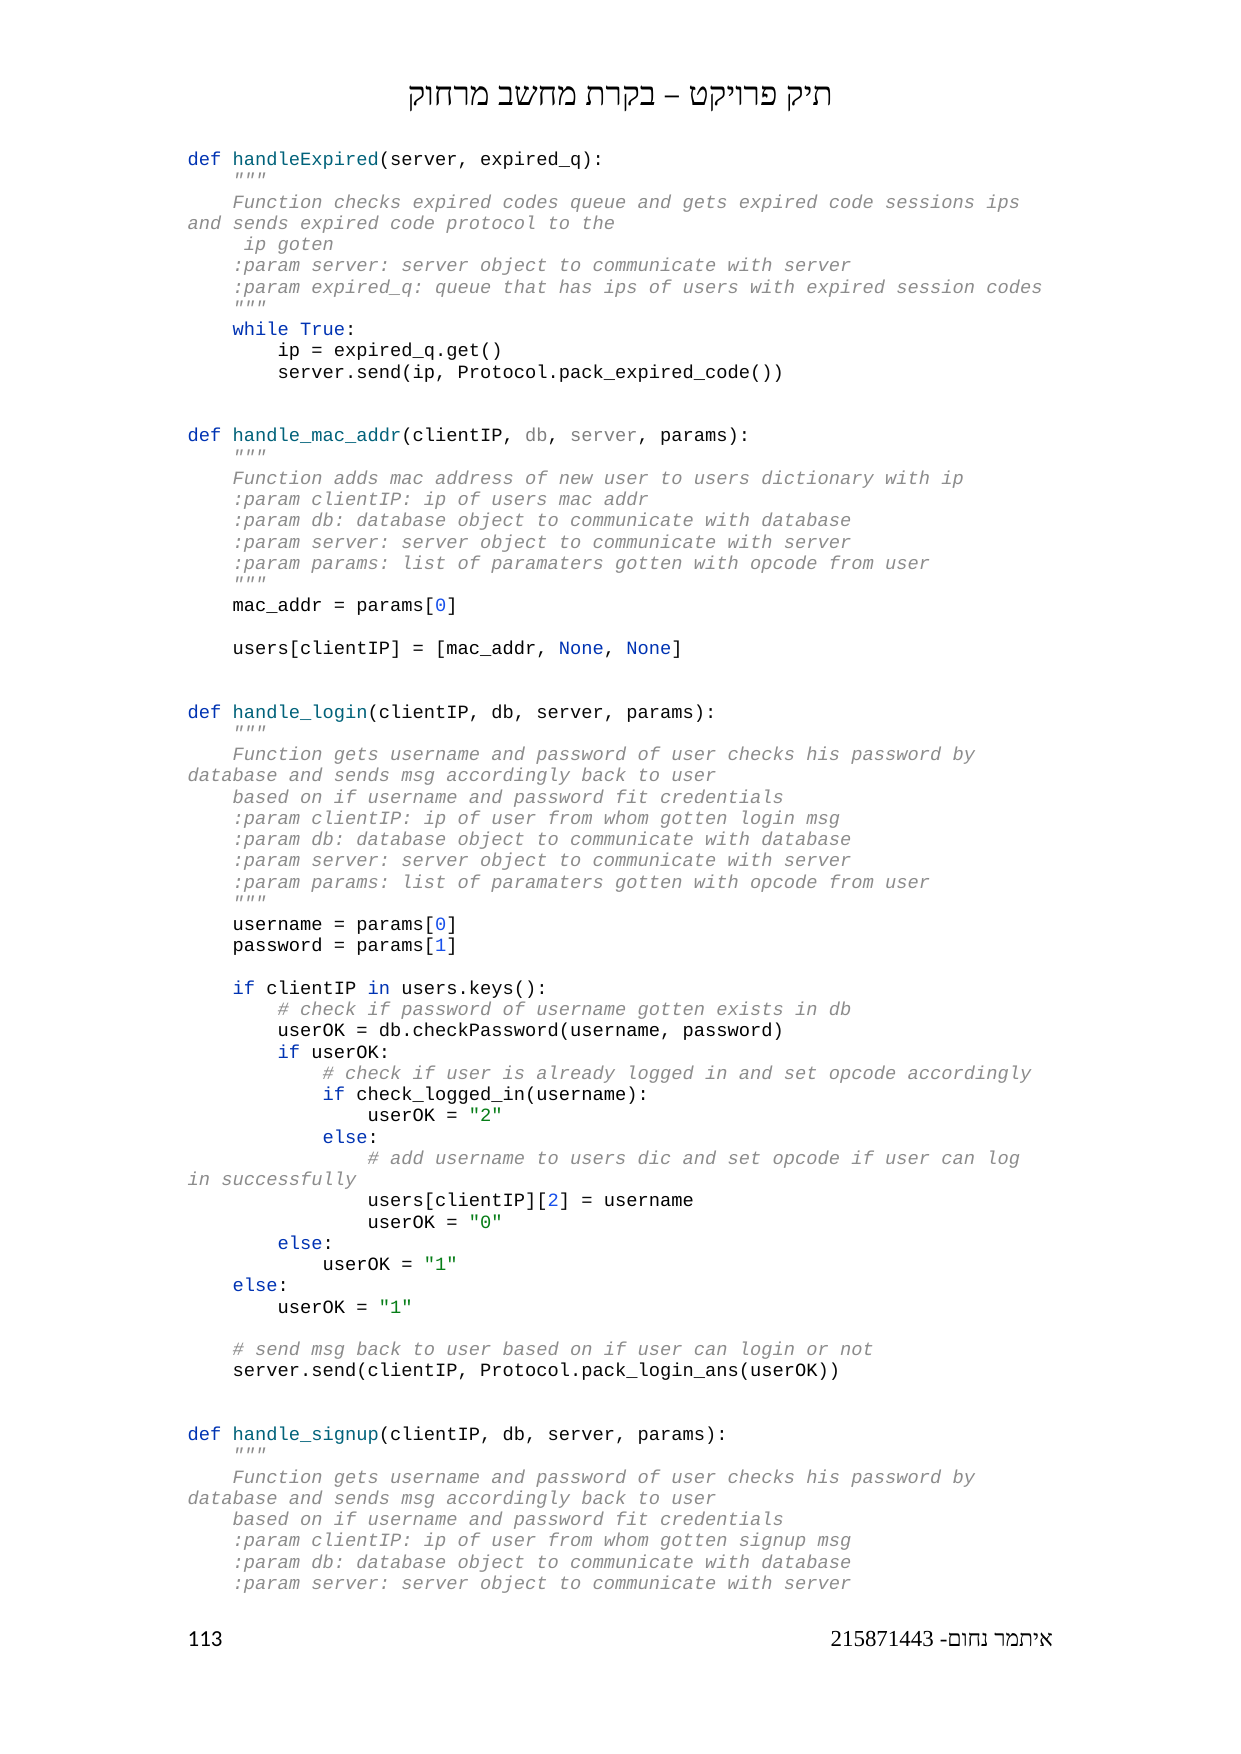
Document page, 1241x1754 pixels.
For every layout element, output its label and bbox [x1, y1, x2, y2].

text [187, 150, 1053, 1595]
picture [347, 708, 352, 716]
